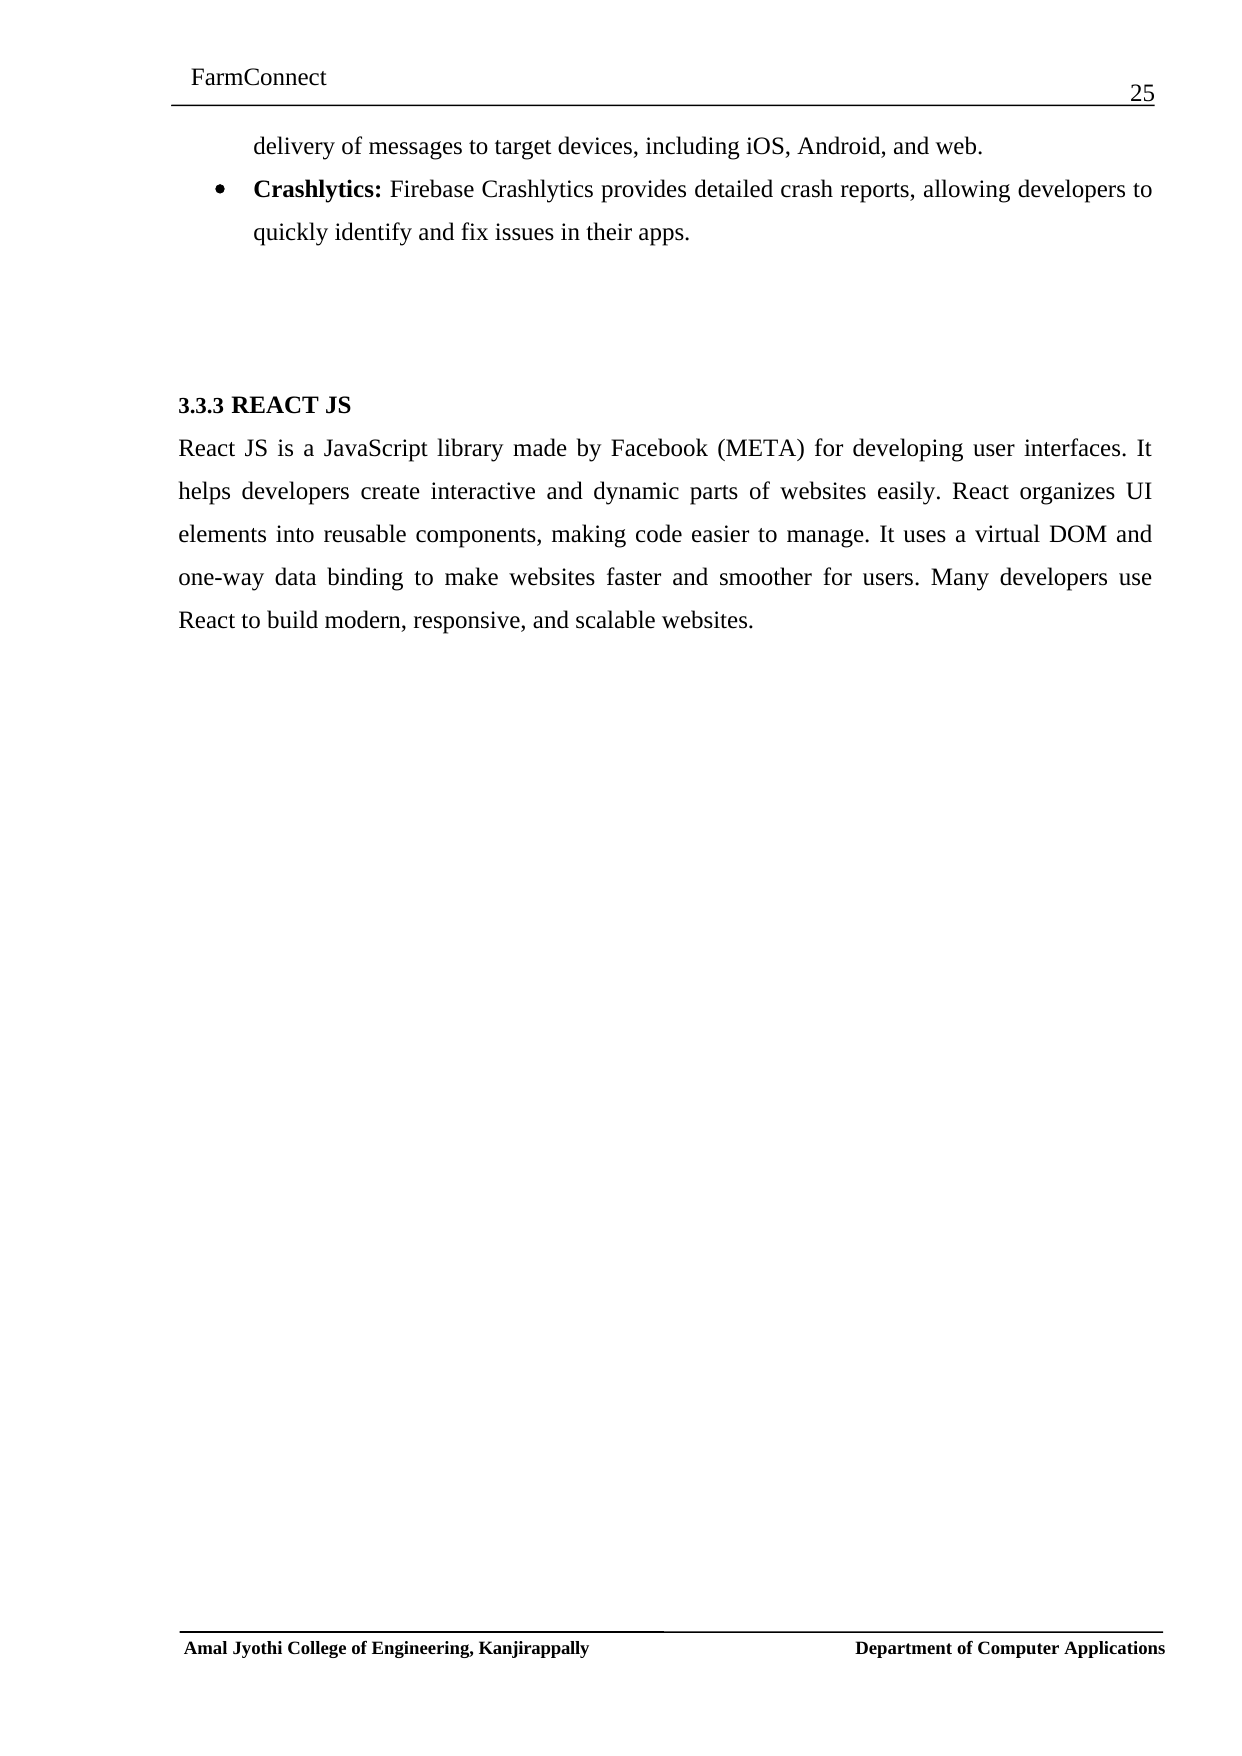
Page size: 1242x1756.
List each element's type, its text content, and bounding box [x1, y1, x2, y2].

text React JS is a JavaScript library made by Facebook (META) for developing user interfaces. It helps developers create interactive and dynamic parts of websites easily. React organizes UI elements into reusable components, making code easier to manage. It uses a virtual DOM and one-way data binding to make websites faster and smoother for users. Many developers use React to build modern, responsive, and scalable websites. [178, 433, 1153, 634]
subtitle REACT JS [178, 390, 1153, 419]
list Crashlytics: Firebase Crashlytics provides detailed crash reports, allowing developers to quickly identify and fix issues in their apps. [216, 174, 1153, 246]
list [216, 131, 1153, 160]
